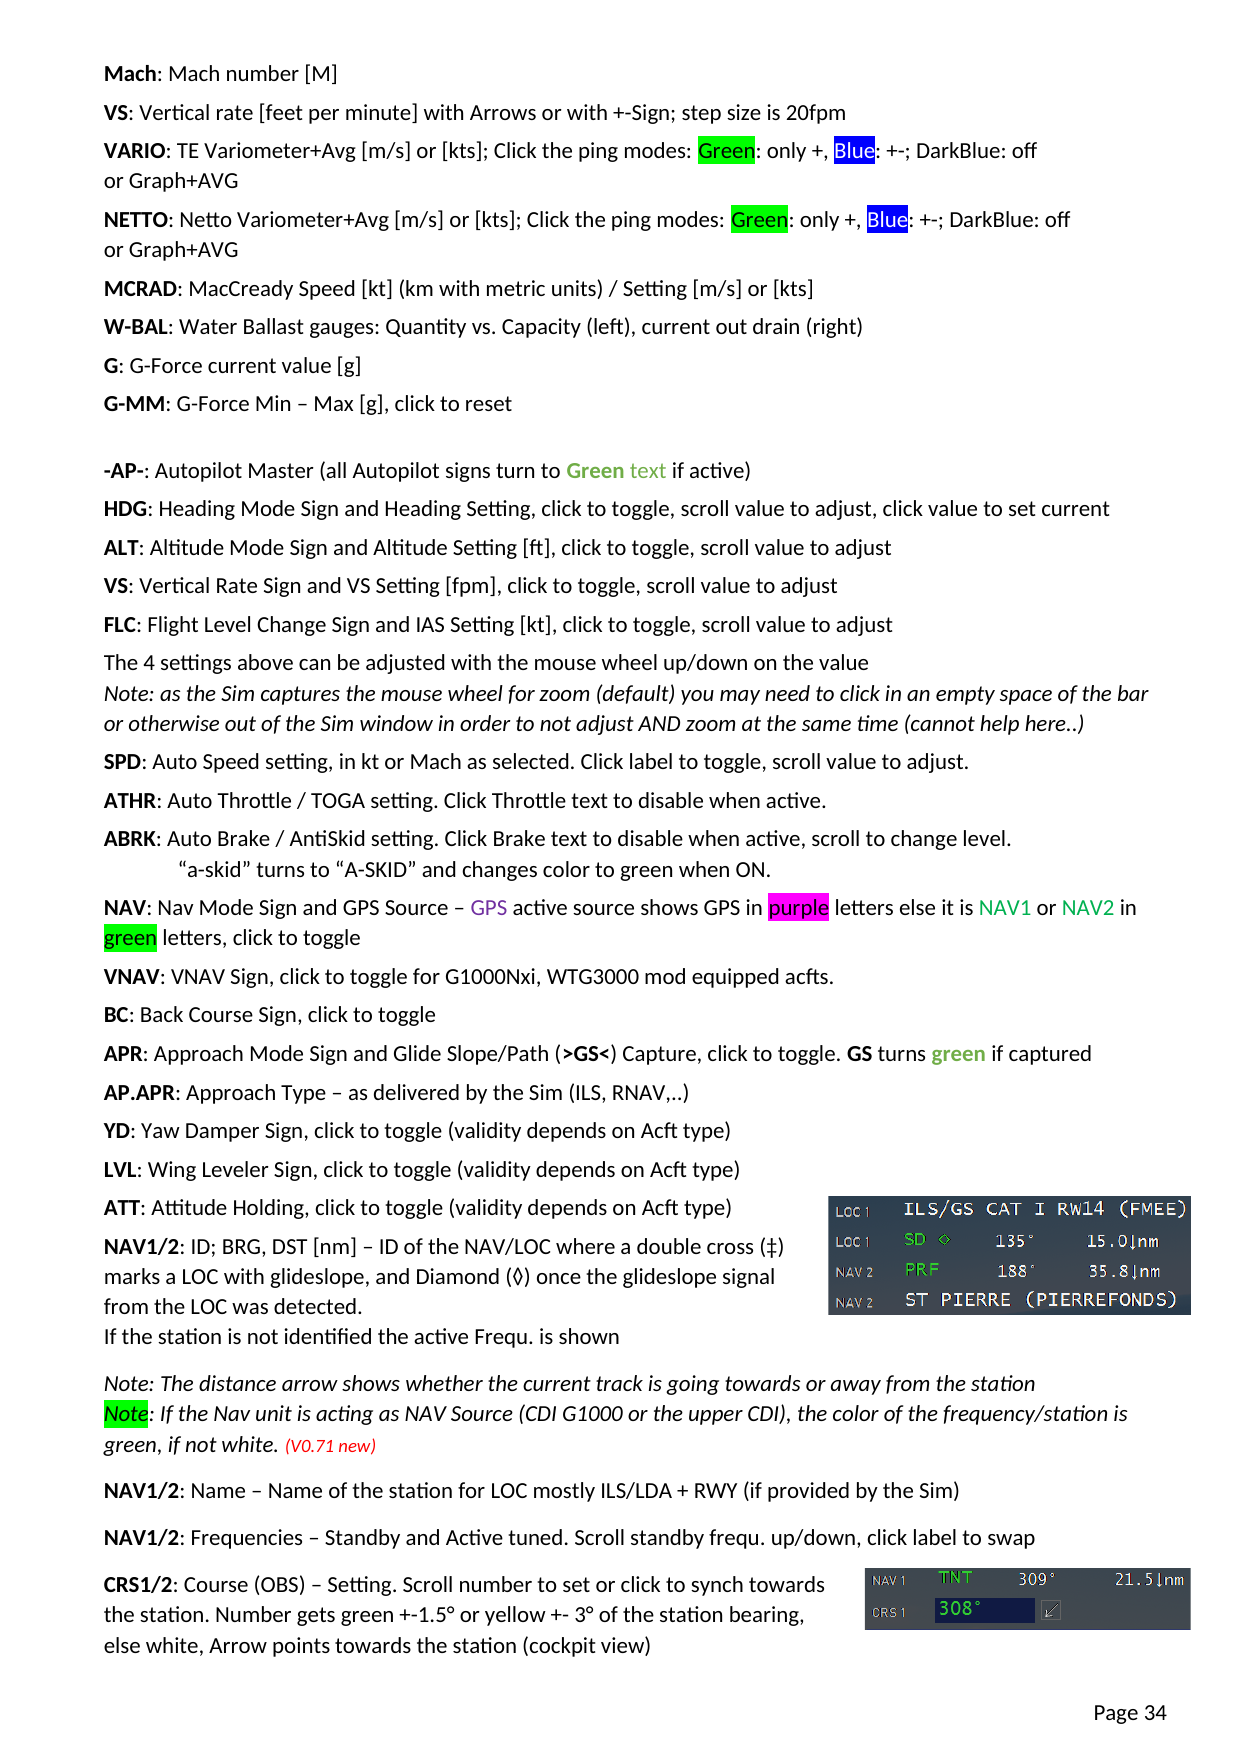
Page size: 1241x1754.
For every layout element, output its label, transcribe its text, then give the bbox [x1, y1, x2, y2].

picture [828, 1196, 1191, 1315]
text NAV1/2: Frequencies – Standby and Active tuned. Scroll standby frequ. up/down, click label to swap [103, 1523, 1167, 1552]
text -AP-: Autopilot Master (all Autopilot signs turn to Green text if active) [103, 456, 1167, 484]
text APR: Approach Mode Sign and Glide Slope/Path (>GS<) Capture, click to toggle. GS turns green if captured [103, 1039, 1167, 1067]
text W-BAL: Water Ballast gauges: Quantity vs. Capacity (left), current out drain (right) [103, 312, 1167, 340]
text NAV: Nav Mode Sign and GPS Source – GPS active source shows GPS in purple letters else it is NAV1 or NAV2 in green letters, click to toggle [103, 893, 1167, 952]
text BC: Back Course Sign, click to toggle [103, 1001, 1167, 1029]
picture [864, 1568, 1191, 1630]
text G: G-Force current value [g] [103, 351, 1167, 379]
text HDG: Heading Mode Sign and Heading Setting, click to toggle, scroll value to adjust, click value to set current [103, 494, 1167, 522]
text The 4 settings above can be adjusted with the mouse wheel up/down on the value Note: as the Sim captures the mouse wheel for zoom (default) you may need to click in an empty space of the bar or otherwise out of the Sim window in order to not adjust AND zoom at the same time (cannot help here..) [103, 648, 1167, 737]
text Mach: Mach number [M] [103, 59, 1167, 87]
text CRS1/2: Course (OBS) – Setting. Scroll number to set or click to synch towards the station. Number gets green +-1.5° or yellow +- 3° of the station bearing, else white, Arrow points towards the station (cockpit view) [103, 1570, 1167, 1659]
text SPD: Auto Speed setting, in kt or Mach as selected. Click label to toggle, scroll value to adjust. [103, 747, 1167, 776]
text VARIO: TE Variometer+Avg [m/s] or [kts]; Click the ping modes: Green: only +, Blue: +-; DarkBlue: off or Graph+AVG [103, 136, 1167, 194]
text LVL: Wing Leveler Sign, click to toggle (validity depends on Acft type) [103, 1155, 1167, 1183]
text G-MM: G-Force Min – Max [g], click to reset [103, 389, 1167, 417]
text NETTO: Netto Variometer+Avg [m/s] or [kts]; Click the ping modes: Green: only +, Blue: +-; DarkBlue: off or Graph+AVG [103, 205, 1167, 263]
text VS: Vertical rate [feet per minute] with Arrows or with +-Sign; step size is 20fpm [103, 98, 1167, 126]
text ALT: Altitude Mode Sign and Altitude Setting [ft], click to toggle, scroll value to adjust [103, 533, 1167, 561]
text ATHR: Auto Throttle / TOGA setting. Click Throttle text to disable when active. [103, 786, 1167, 814]
text YD: Yaw Damper Sign, click to toggle (validity depends on Acft type) [103, 1116, 1167, 1144]
text AP.APR: Approach Type – as delivered by the Sim (ILS, RNAV,..) [103, 1078, 1167, 1106]
text VS: Vertical Rate Sign and VS Setting [fpm], click to toggle, scroll value to adjust [103, 571, 1167, 599]
text ATT: Attitude Holding, click to toggle (validity depends on Acft type) [103, 1193, 1167, 1221]
text NAV1/2: ID; BRG, DST [nm] – ID of the NAV/LOC where a double cross (‡) marks a LOC with glideslope, and Diamond (◊) once the glideslope signal from the LOC was detected. If the station is not identified the active Frequ. is shown [103, 1232, 1167, 1351]
text ABRK: Auto Brake / AntiSkid setting. Click Brake text to disable when active, scroll to change level. “a-skid” turns to “A-SKID” and changes color to green when ON. [103, 824, 1167, 883]
text NAV1/2: Name – Name of the station for LOC mostly ILS/LDA + RWY (if provided by the Sim) [103, 1477, 1167, 1505]
text Note: The distance arrow shows whether the current track is going towards or away from the station Note: If the Nav unit is acting as NAV Source (CDI G1000 or the upper CDI), the color of the frequency/station is green, if not white. (V0.71 new) [103, 1369, 1167, 1458]
text VNAV: VNAV Sign, click to toggle for G1000Nxi, WTG3000 mod equipped acfts. [103, 962, 1167, 990]
text MCRAD: MacCready Speed [kt] (km with metric units) / Setting [m/s] or [kts] [103, 274, 1167, 302]
text FLC: Flight Level Change Sign and IAS Setting [kt], click to toggle, scroll value to adjust [103, 610, 1167, 638]
